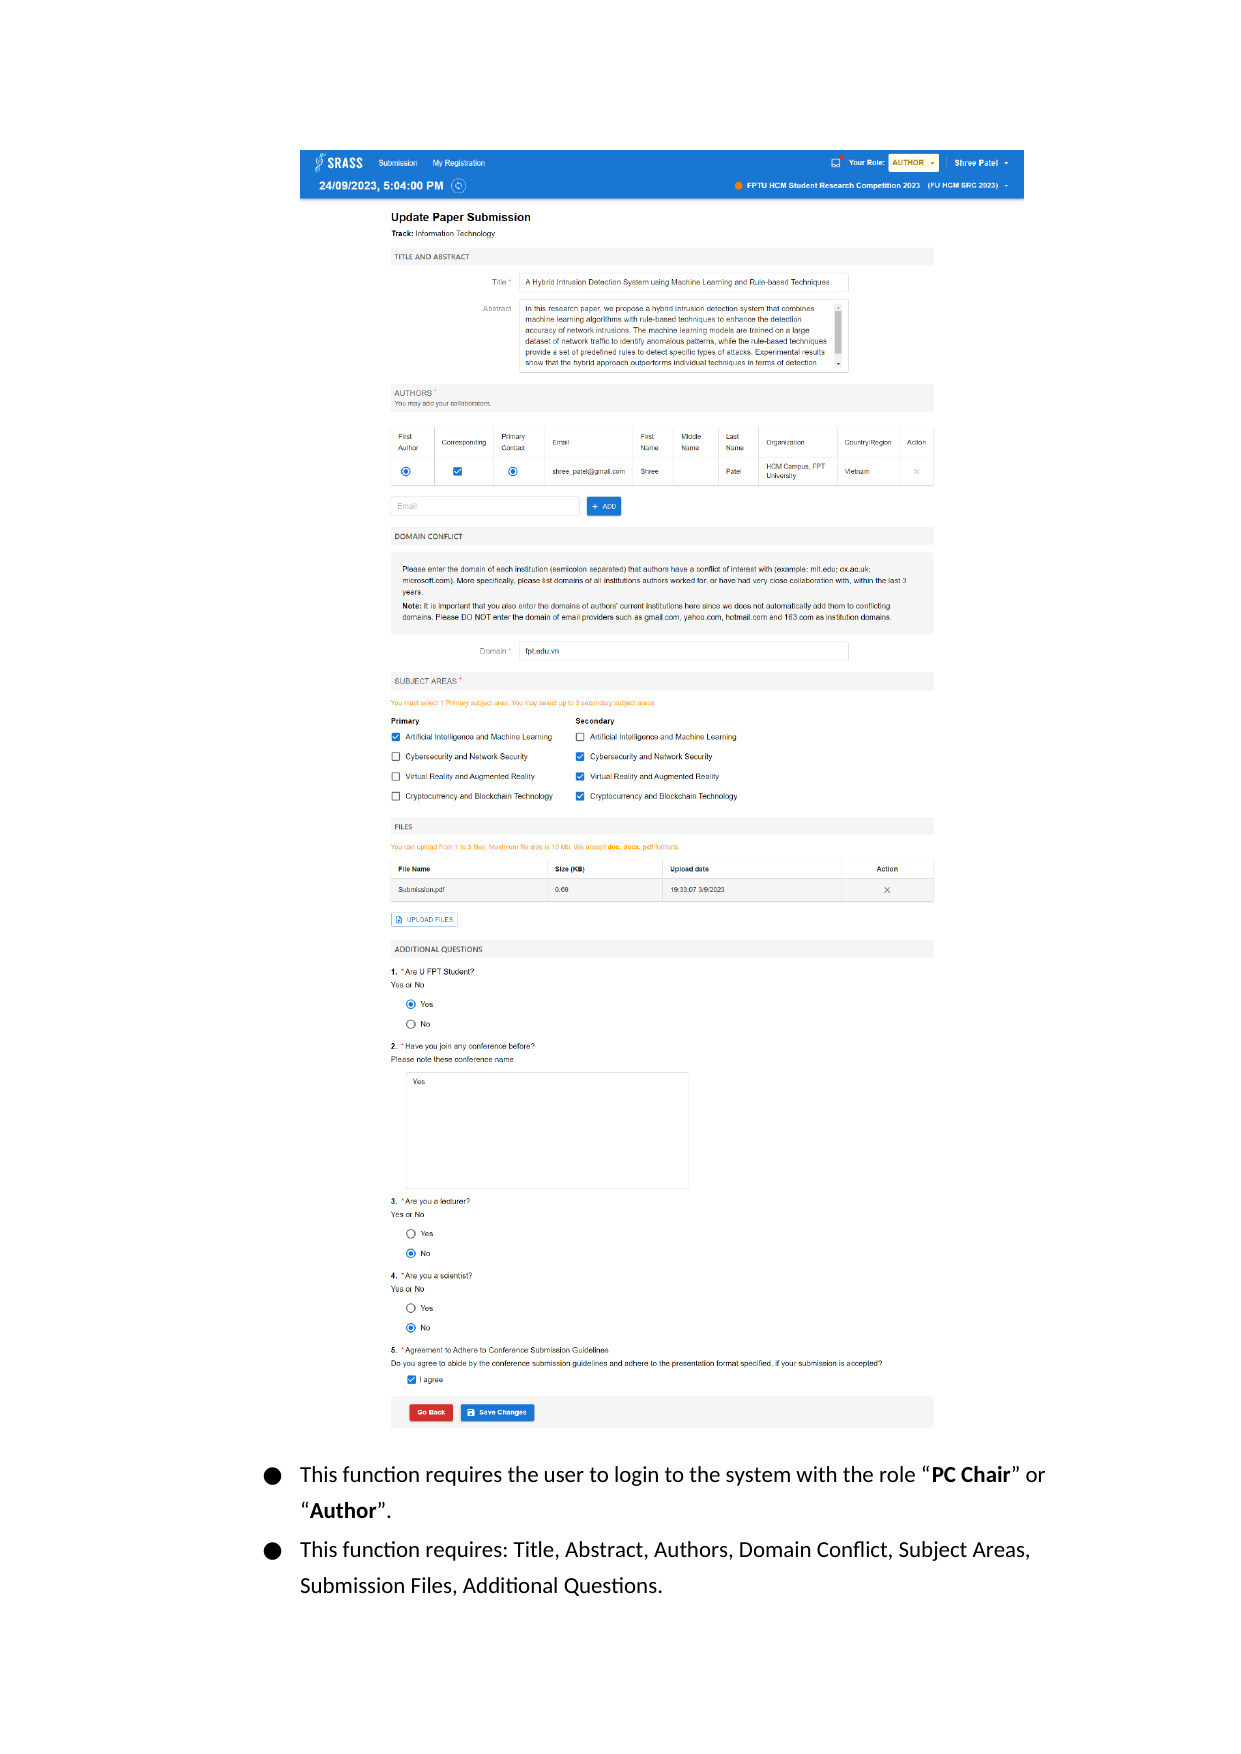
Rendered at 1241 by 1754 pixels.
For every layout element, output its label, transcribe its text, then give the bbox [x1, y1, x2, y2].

list This function requires the user to login to the system with the role “PC Chair” or “Author”. [262, 1449, 1093, 1524]
picture [300, 150, 1024, 1443]
list This function requires: Title, Abstract, Authors, Domain Conflict, Subject Areas, Submission Files, Additional Questions. [262, 1524, 1093, 1599]
